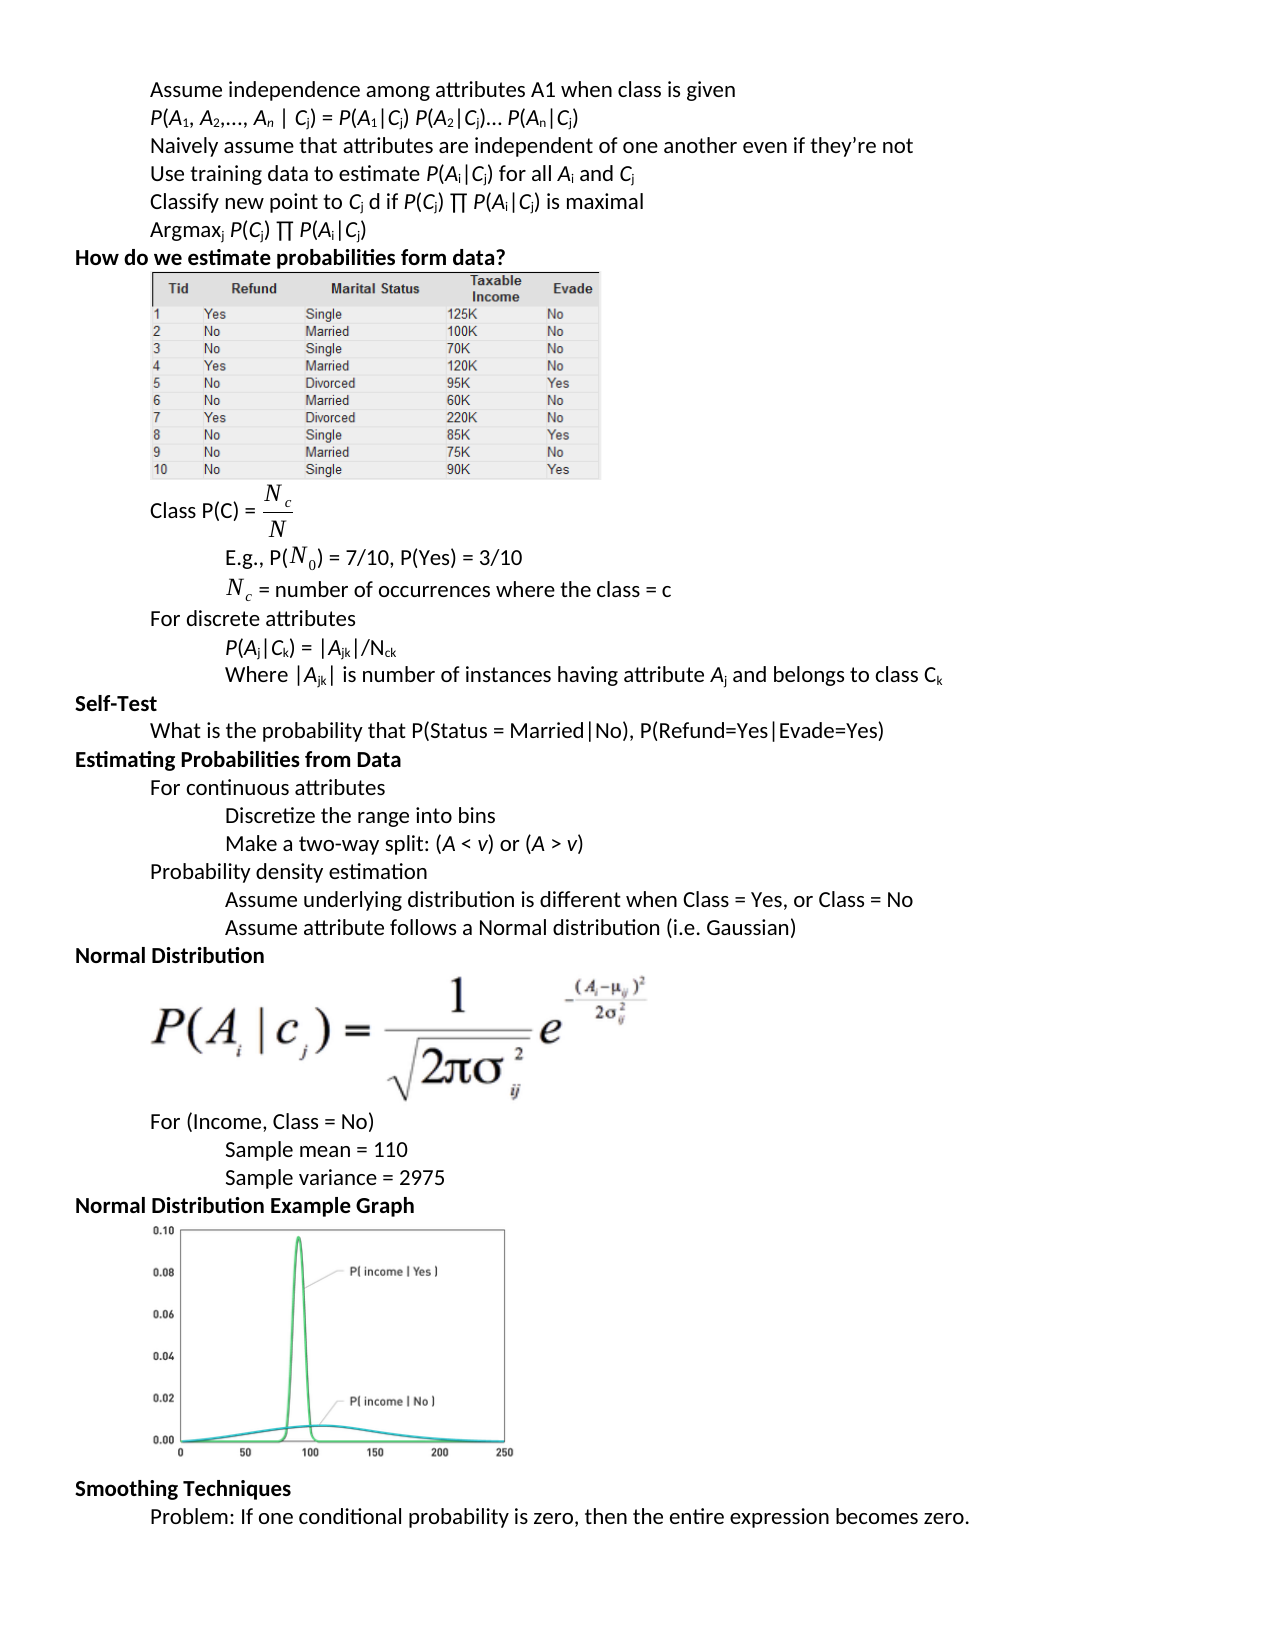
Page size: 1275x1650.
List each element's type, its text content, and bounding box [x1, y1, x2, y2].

text Assume attribute follows a Normal distribution (i.e. Gaussian) [150, 913, 1200, 941]
text Smoothing Techniques [75, 1474, 1200, 1502]
text Where |Ajk| is number of instances having attribute Aj and belongs to class Ck [75, 661, 1200, 689]
text Problem: If one conditional probability is zero, then the entire expression becomes zero. [75, 1502, 1200, 1530]
text For (Income, Class = No) [150, 1107, 1200, 1136]
text Discretize the range into bins [150, 801, 1200, 829]
text Estimating Probabilities from Data [75, 745, 1200, 773]
text E.g., P() = 7/10, P(Yes) = 3/10 [75, 542, 1200, 573]
text Use training data to estimate P(Ai|Cj) for all Ai and Cj [75, 159, 1200, 187]
text Normal Distribution Example Graph [75, 1192, 1200, 1219]
picture [150, 968, 656, 1108]
text For continuous attributes [150, 773, 1200, 801]
picture [150, 271, 602, 480]
text Assume underlying distribution is different when Class = Yes, or Class = No [150, 885, 1200, 913]
text Sample variance = 2975 [150, 1163, 1200, 1192]
text Probability density estimation [150, 857, 1200, 885]
text How do we estimate probabilities form data? [75, 243, 1200, 271]
text Classify new point to Cj d if P(Cj) ∏ P(Ai|Cj) is maximal [75, 187, 1200, 215]
text Make a two-way split: (A < v) or (A > v) [150, 829, 1200, 857]
text Normal Distribution [75, 941, 1200, 969]
text Naively assume that attributes are independent of one another even if they’re not [75, 131, 1200, 159]
text P(A1, A2,..., An | Cj) = P(A1|Cj) P(A2|Cj)… P(An|Cj) [75, 103, 1200, 131]
text = number of occurrences where the class = c [75, 573, 1200, 604]
text Assume independence among attributes A1 when class is given [75, 75, 1200, 103]
text For discrete attributes [75, 604, 1200, 633]
text P(Aj|Ck) = |Ajk|/Nck [75, 633, 1200, 661]
text Sample mean = 110 [150, 1136, 1200, 1163]
text Argmaxj P(Cj) ∏ P(Ai|Cj) [75, 215, 1200, 243]
picture [150, 1219, 521, 1475]
text Self-Test [75, 689, 1200, 717]
text What is the probability that P(Status = Married|No), P(Refund=Yes|Evade=Yes) [75, 717, 1200, 745]
text Class P(C) = [75, 479, 1200, 542]
